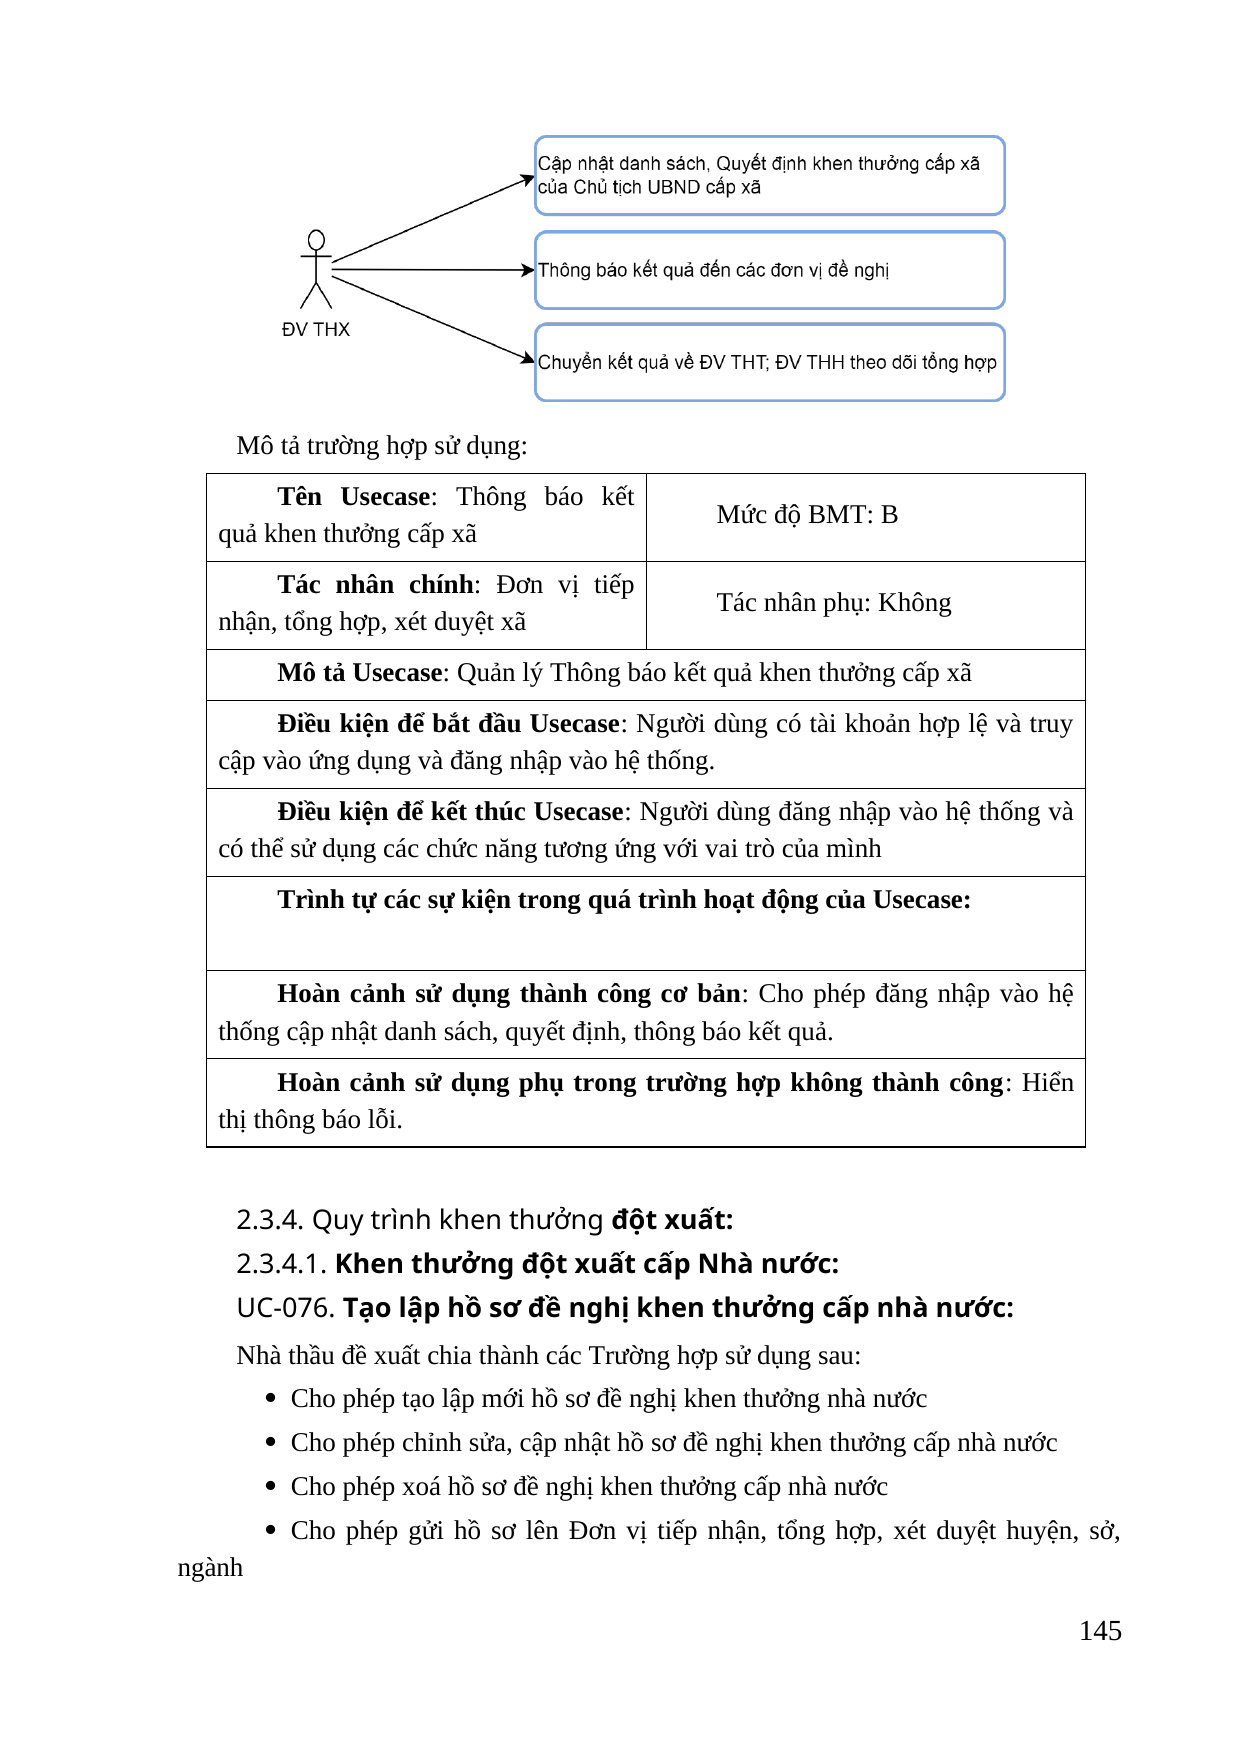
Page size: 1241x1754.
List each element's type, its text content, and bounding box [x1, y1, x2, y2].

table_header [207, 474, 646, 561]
list UC-076. Tạo lập hồ sơ đề nghị khen thưởng cấp nhà nước: [236, 1289, 1122, 1326]
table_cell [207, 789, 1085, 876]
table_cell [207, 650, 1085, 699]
picture [265, 118, 1021, 417]
list Cho phép tạo lập mới hồ sơ đề nghị khen thưởng nhà nước [177, 1383, 1122, 1414]
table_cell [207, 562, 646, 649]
text Nhà thầu đề xuất chia thành các Trường hợp sử dụng sau: [177, 1339, 1122, 1370]
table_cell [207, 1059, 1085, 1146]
list Cho phép gửi hồ sơ lên Đơn vị tiếp nhận, tổng hợp, xét duyệt huyện, sở, ngành [177, 1514, 1122, 1582]
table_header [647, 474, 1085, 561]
text Mô tả trường hợp sử dụng: [177, 429, 1122, 460]
list Quy trình khen thưởng đột xuất: [177, 1200, 1122, 1237]
list Khen thưởng đột xuất cấp Nhà nước: [177, 1244, 1122, 1281]
list Cho phép xoá hồ sơ đề nghị khen thưởng cấp nhà nước [177, 1470, 1122, 1501]
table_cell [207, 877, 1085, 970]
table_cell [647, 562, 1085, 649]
list Cho phép chỉnh sửa, cập nhật hồ sơ đề nghị khen thưởng cấp nhà nước [177, 1426, 1122, 1458]
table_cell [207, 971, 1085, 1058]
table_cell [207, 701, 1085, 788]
